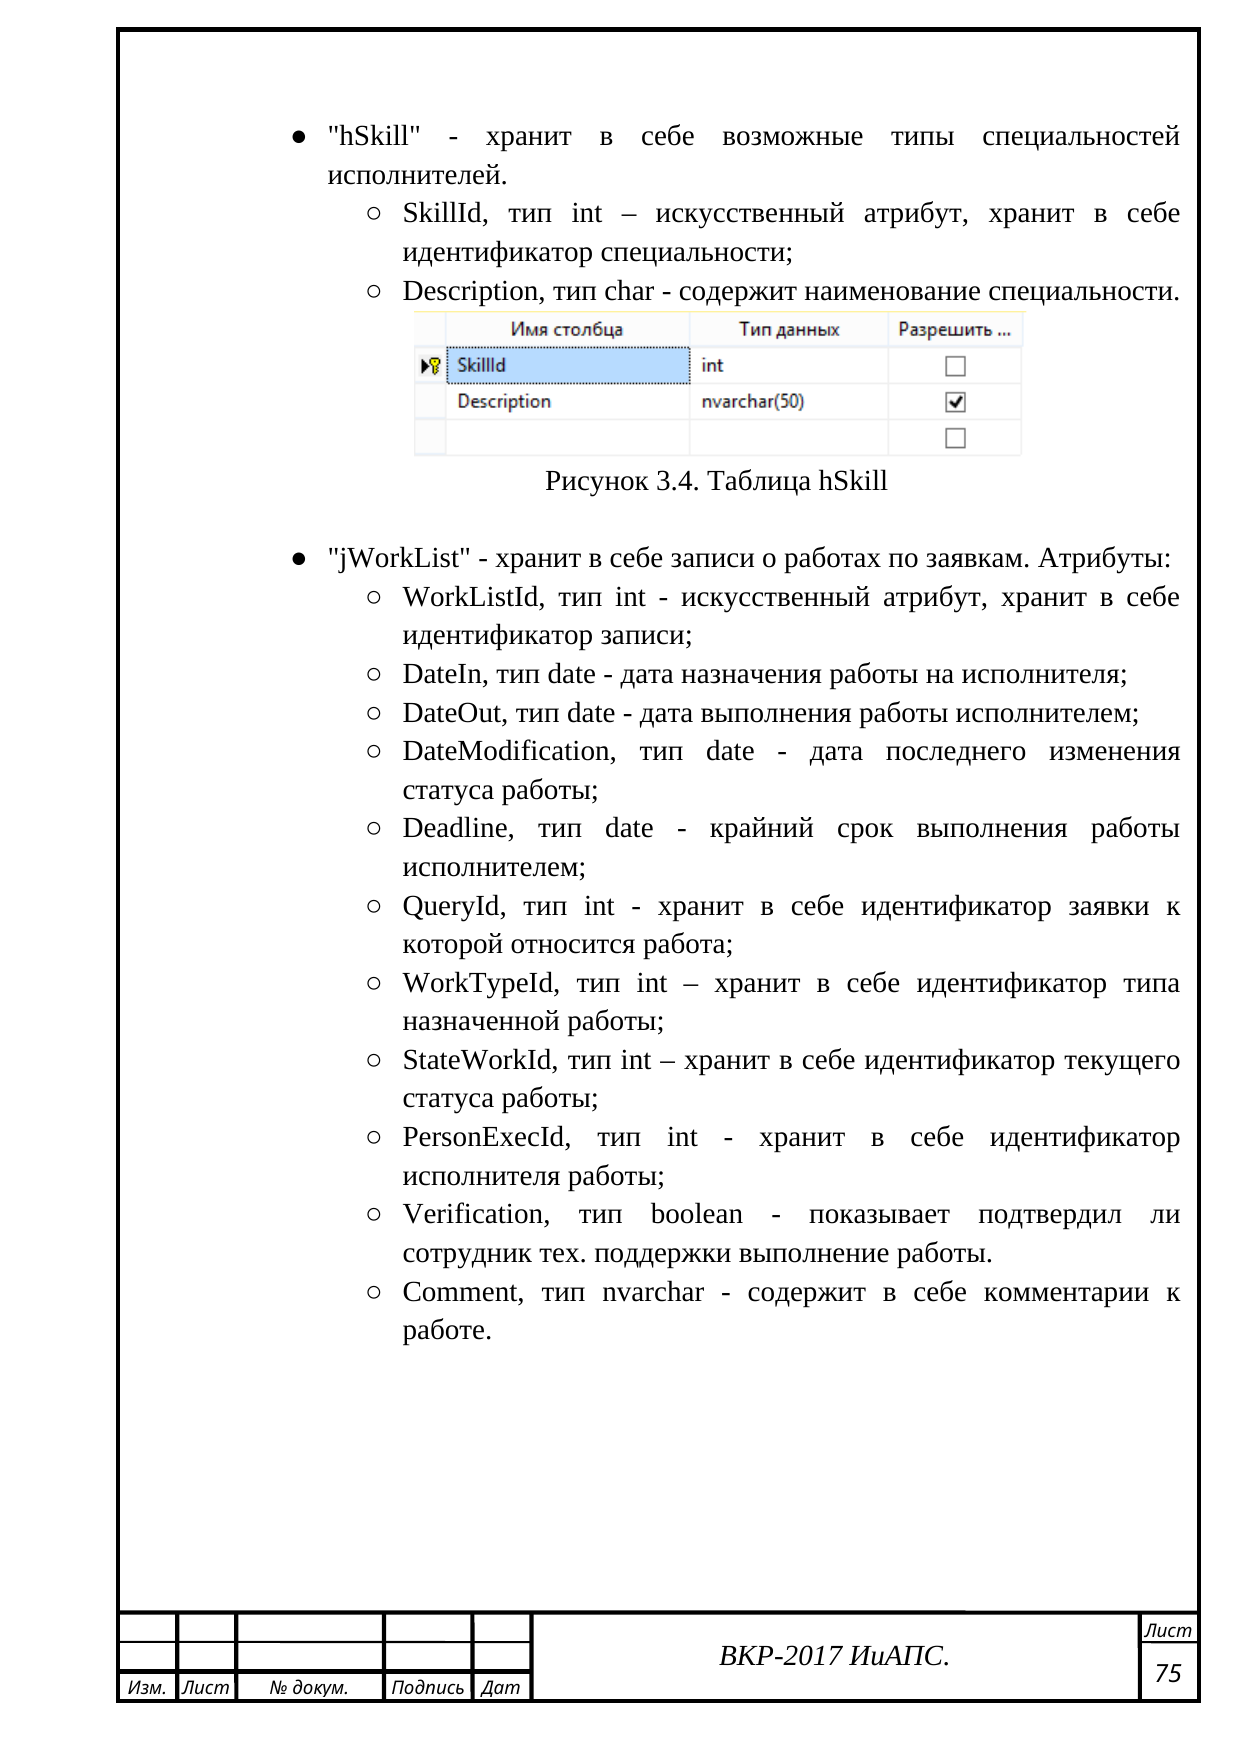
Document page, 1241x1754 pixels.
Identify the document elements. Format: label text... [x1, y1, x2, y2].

list Description, тип char - содержит наименование специальности. [365, 272, 1181, 306]
list PersonExecId, тип int - хранит в себе идентификатор исполнителя работы; [365, 1119, 1181, 1191]
list StateWorkId, тип int – хранит в себе идентификатор текущего статуса работы; [365, 1042, 1181, 1114]
list WorkListId, тип int - искусственный атрибут, хранит в себе идентификатор записи; [365, 579, 1181, 651]
list Deadline, тип date - крайний срок выполнения работы исполнителем; [365, 810, 1181, 883]
list Comment, тип nvarchar - содержит в себе комментарии к работе. [365, 1273, 1181, 1346]
list QueryId, тип int - хранит в себе идентификатор заявки к которой относится работа; [365, 888, 1181, 960]
list "jWorkList" - хранит в себе записи о работах по заявкам. Атрибуты: [290, 540, 1181, 574]
list DateModification, тип date - дата последнего изменения статуса работы; [365, 733, 1181, 805]
list "hSkill" - хранит в себе возможные типы специальностей исполнителей. [290, 118, 1181, 190]
picture [414, 311, 1027, 458]
list WorkTypeId, тип int – хранит в себе идентификатор типа назначенной работы; [365, 965, 1181, 1037]
list SkillId, тип int – искусственный атрибут, хранит в себе идентификатор специальности; [365, 195, 1181, 267]
text Рисунок 3.4. Таблица hSkill [252, 463, 1181, 497]
list Verification, тип boolean - показывает подтвердил ли сотрудник тех. поддержки выполнение работы. [365, 1196, 1181, 1268]
list DateOut, тип date - дата выполнения работы исполнителем; [365, 694, 1181, 728]
list DateIn, тип date - дата назначения работы на исполнителя; [365, 656, 1181, 689]
